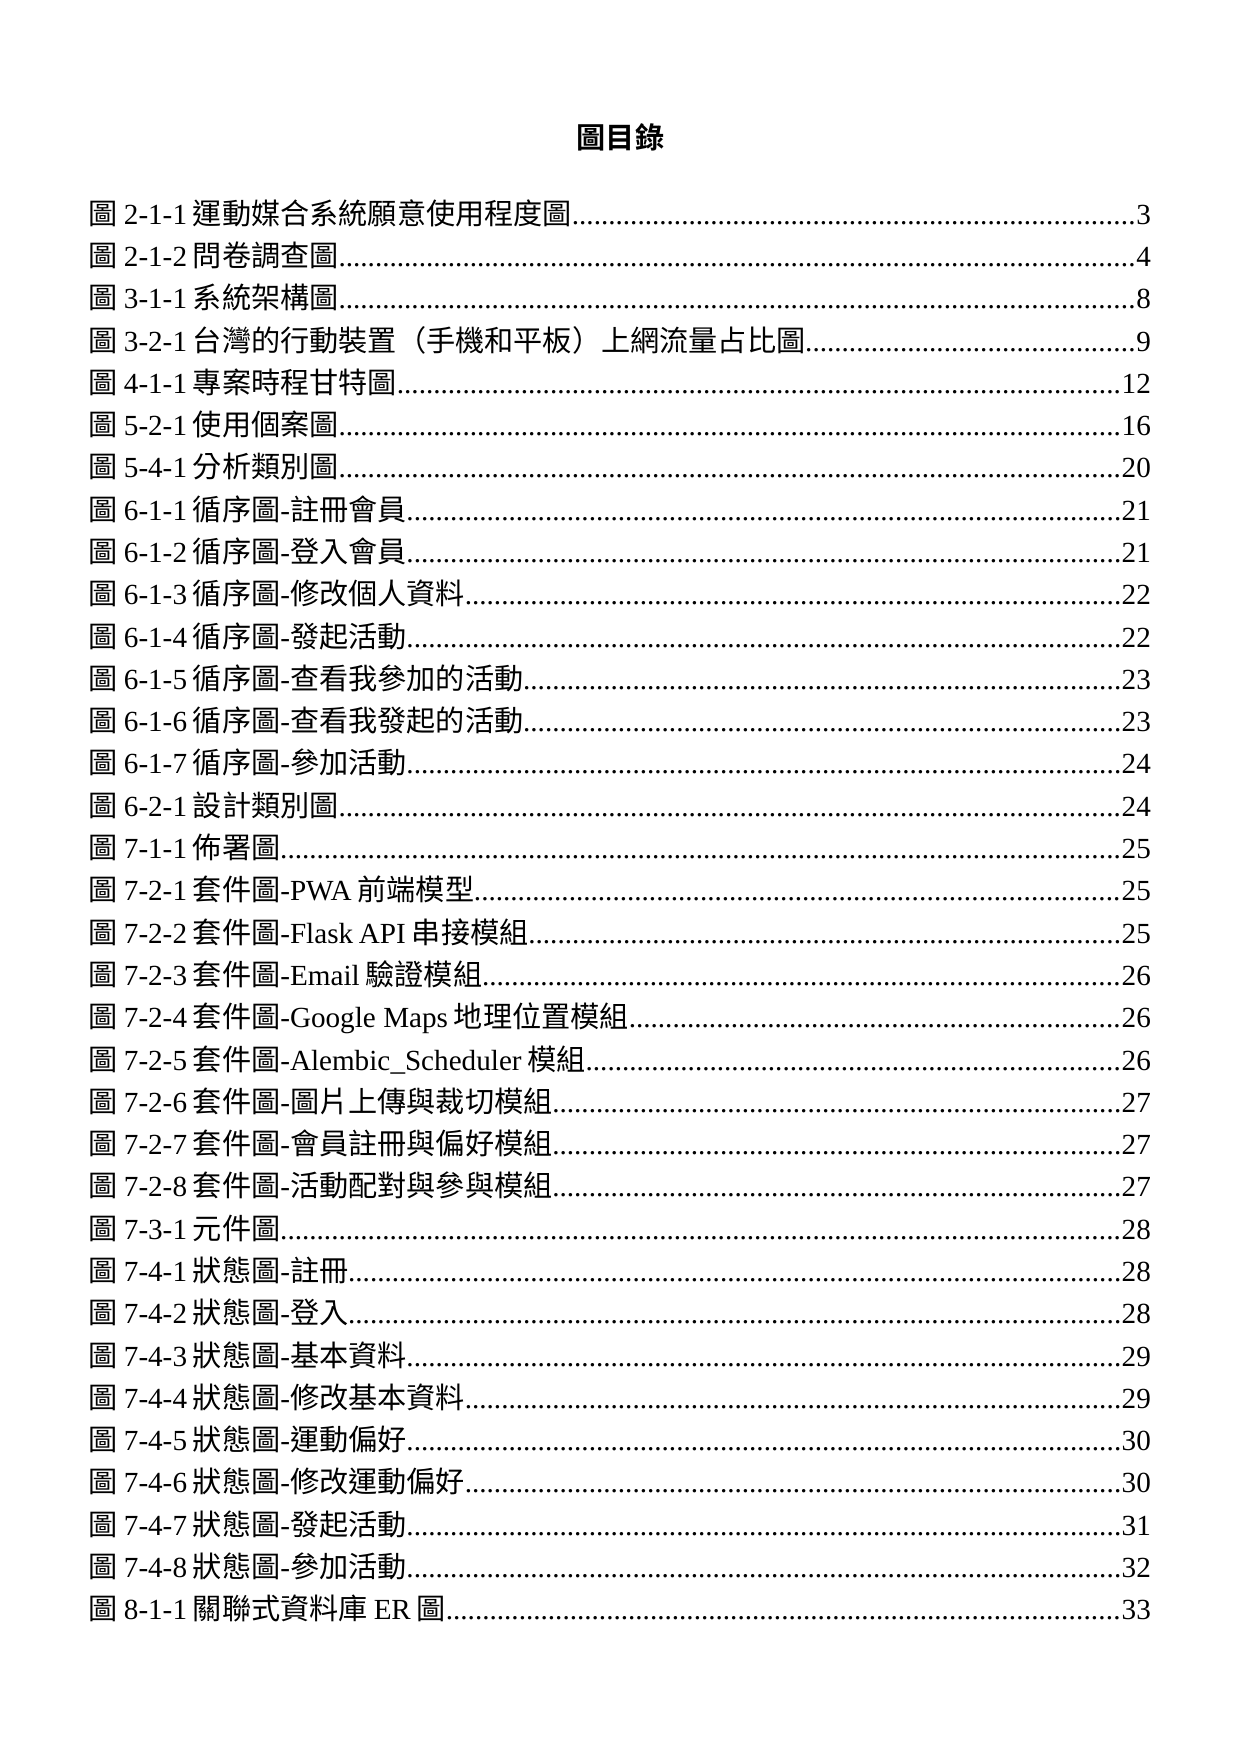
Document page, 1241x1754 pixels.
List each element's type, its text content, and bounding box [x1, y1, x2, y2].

text 圖3-1-1系統架構圖 8 [89, 275, 1152, 317]
text 圖7-1-1佈署圖 25 [89, 825, 1152, 867]
text 圖8-1-1關聯式資料庫ER圖 33 [89, 1586, 1152, 1628]
text 圖6-1-6循序圖-查看我發起的活動 23 [89, 698, 1152, 740]
text 圖6-1-5循序圖-查看我參加的活動 23 [89, 656, 1152, 698]
text 圖目錄 [89, 99, 1152, 174]
text 圖7-2-6套件圖-圖片上傳與裁切模組 27 [89, 1078, 1152, 1121]
text 圖6-1-7循序圖-參加活動 24 [89, 740, 1152, 782]
text 圖6-1-4循序圖-發起活動 22 [89, 613, 1152, 656]
text 圖7-4-4狀態圖-修改基本資料 29 [89, 1374, 1152, 1417]
text 圖7-4-8狀態圖-參加活動 32 [89, 1544, 1152, 1586]
text 圖7-2-8套件圖-活動配對與參與模組 27 [89, 1163, 1152, 1205]
text 圖7-4-3狀態圖-基本資料 29 [89, 1332, 1152, 1374]
text 圖7-2-1套件圖-PWA前端模型 25 [89, 867, 1152, 909]
text 圖2-1-2問卷調查圖 4 [89, 233, 1152, 275]
text 圖7-4-7狀態圖-發起活動 31 [89, 1501, 1152, 1544]
text 圖7-3-1元件圖 28 [89, 1205, 1152, 1248]
text 圖7-2-3套件圖-Email驗證模組 26 [89, 952, 1152, 994]
text 圖6-1-1循序圖-註冊會員 21 [89, 486, 1152, 529]
text 圖7-2-7套件圖-會員註冊與偏好模組 27 [89, 1121, 1152, 1163]
text 圖7-2-2套件圖-Flask API串接模組 25 [89, 909, 1152, 952]
text 圖5-4-1分析類別圖 20 [89, 444, 1152, 486]
text 圖6-1-3循序圖-修改個人資料 22 [89, 571, 1152, 613]
text 圖4-1-1專案時程甘特圖 12 [89, 359, 1152, 402]
text 圖3-2-1台灣的行動裝置（手機和平板）上網流量占比圖 9 [89, 317, 1152, 359]
text 圖6-1-2循序圖-登入會員 21 [89, 529, 1152, 571]
text 圖2-1-1運動媒合系統願意使用程度圖 3 [89, 190, 1152, 233]
text 圖7-4-1狀態圖-註冊 28 [89, 1248, 1152, 1290]
text 圖5-2-1使用個案圖 16 [89, 402, 1152, 444]
text 圖7-2-4套件圖-Google Maps地理位置模組 26 [89, 994, 1152, 1036]
text 圖6-2-1設計類別圖 24 [89, 782, 1152, 825]
text 圖7-4-5狀態圖-運動偏好 30 [89, 1417, 1152, 1459]
text 圖7-2-5套件圖-Alembic_Scheduler模組 26 [89, 1036, 1152, 1078]
text 圖7-4-2狀態圖-登入 28 [89, 1290, 1152, 1332]
text 圖7-4-6狀態圖-修改運動偏好 30 [89, 1459, 1152, 1501]
